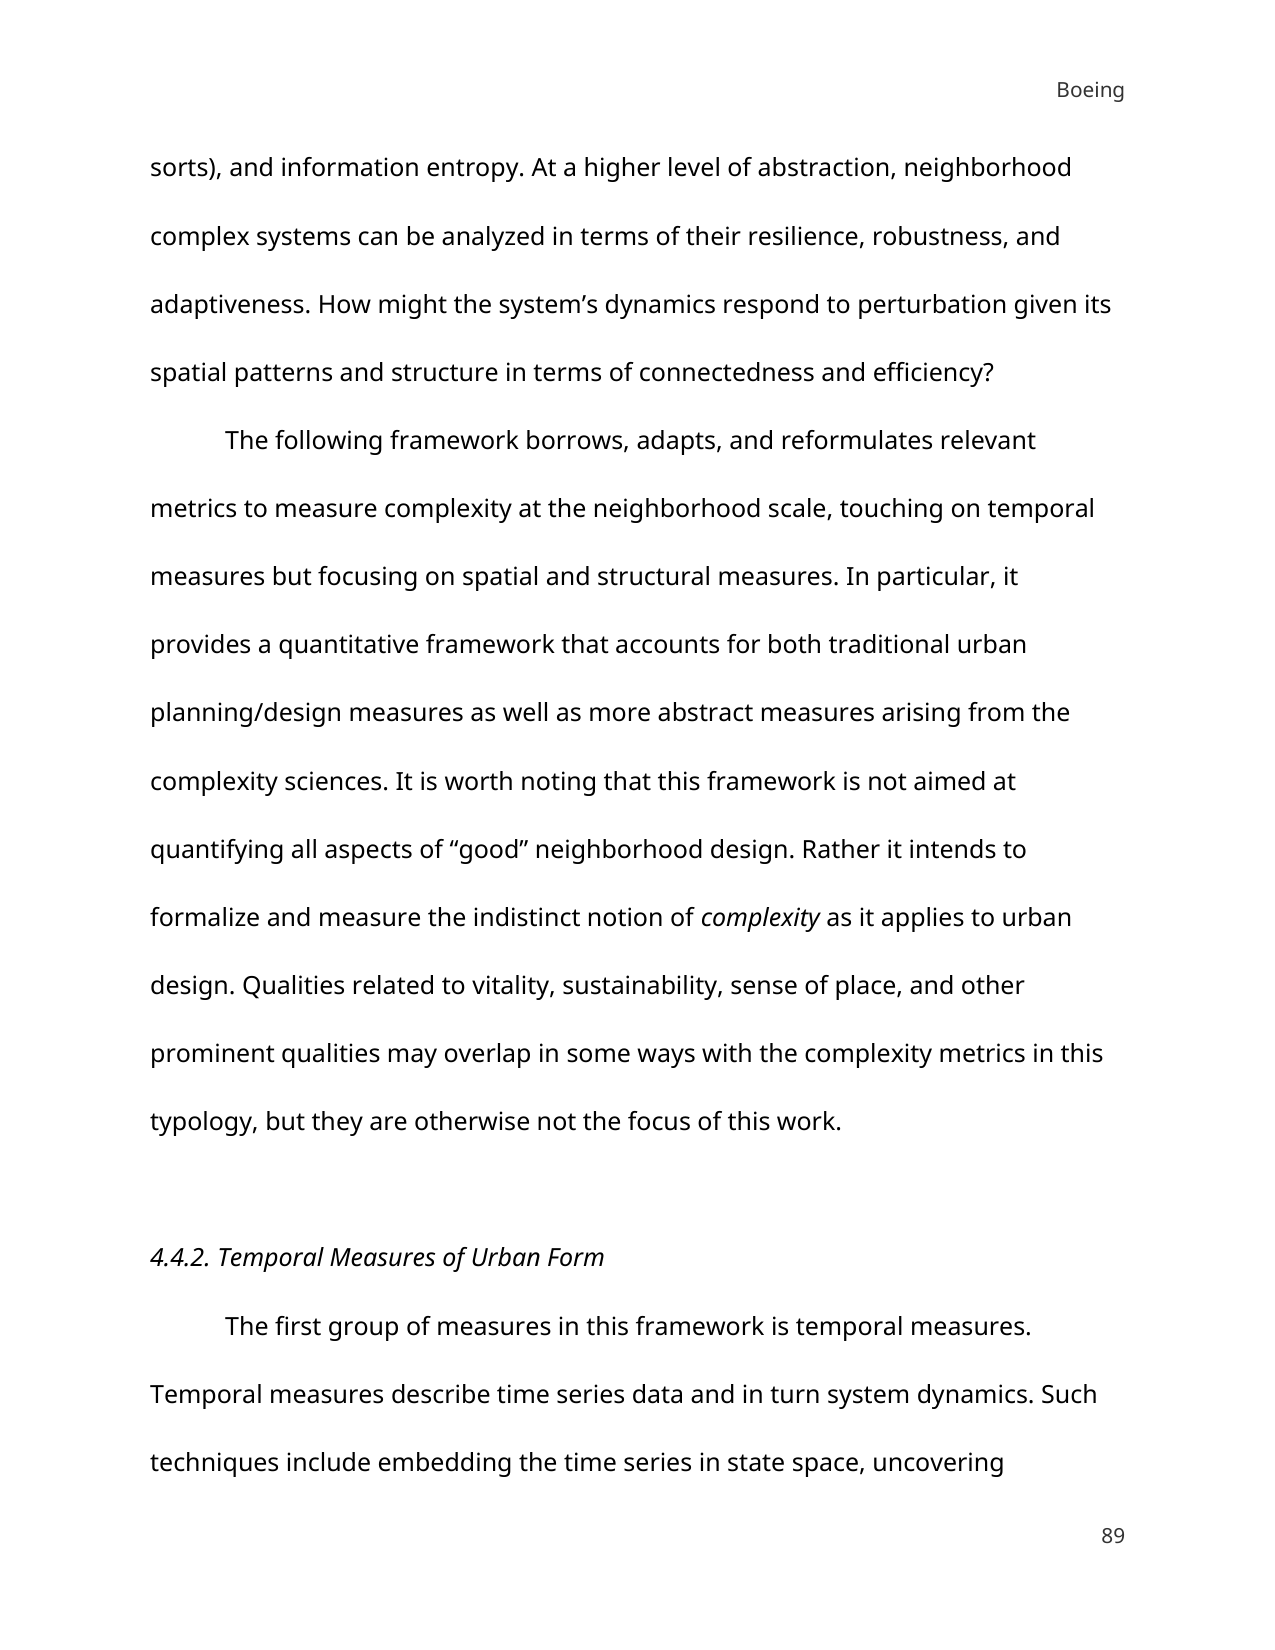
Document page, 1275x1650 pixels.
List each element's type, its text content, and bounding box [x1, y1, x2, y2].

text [150, 1308, 1125, 1478]
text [150, 150, 1125, 388]
text The following framework borrows, adapts, and reformulates relevant metrics to measure complexity at the neighborhood scale, touching on temporal measures but focusing on spatial and structural measures. In particular, it provides a quantitative framework that accounts for both traditional urban planning/design measures as well as more abstract measures arising from the complexity sciences. It is worth noting that this framework is not aimed at quantifying all aspects of “good” neighborhood design. Rather it intends to formalize and measure the indistinct notion of complexity as it applies to urban design. Qualities related to vitality, sustainability, sense of place, and other prominent qualities may overlap in some ways with the complexity metrics in this typology, but they are otherwise not the focus of this work. [150, 422, 1125, 1138]
subtitle Temporal Measures of Urban Form [150, 1240, 1125, 1274]
